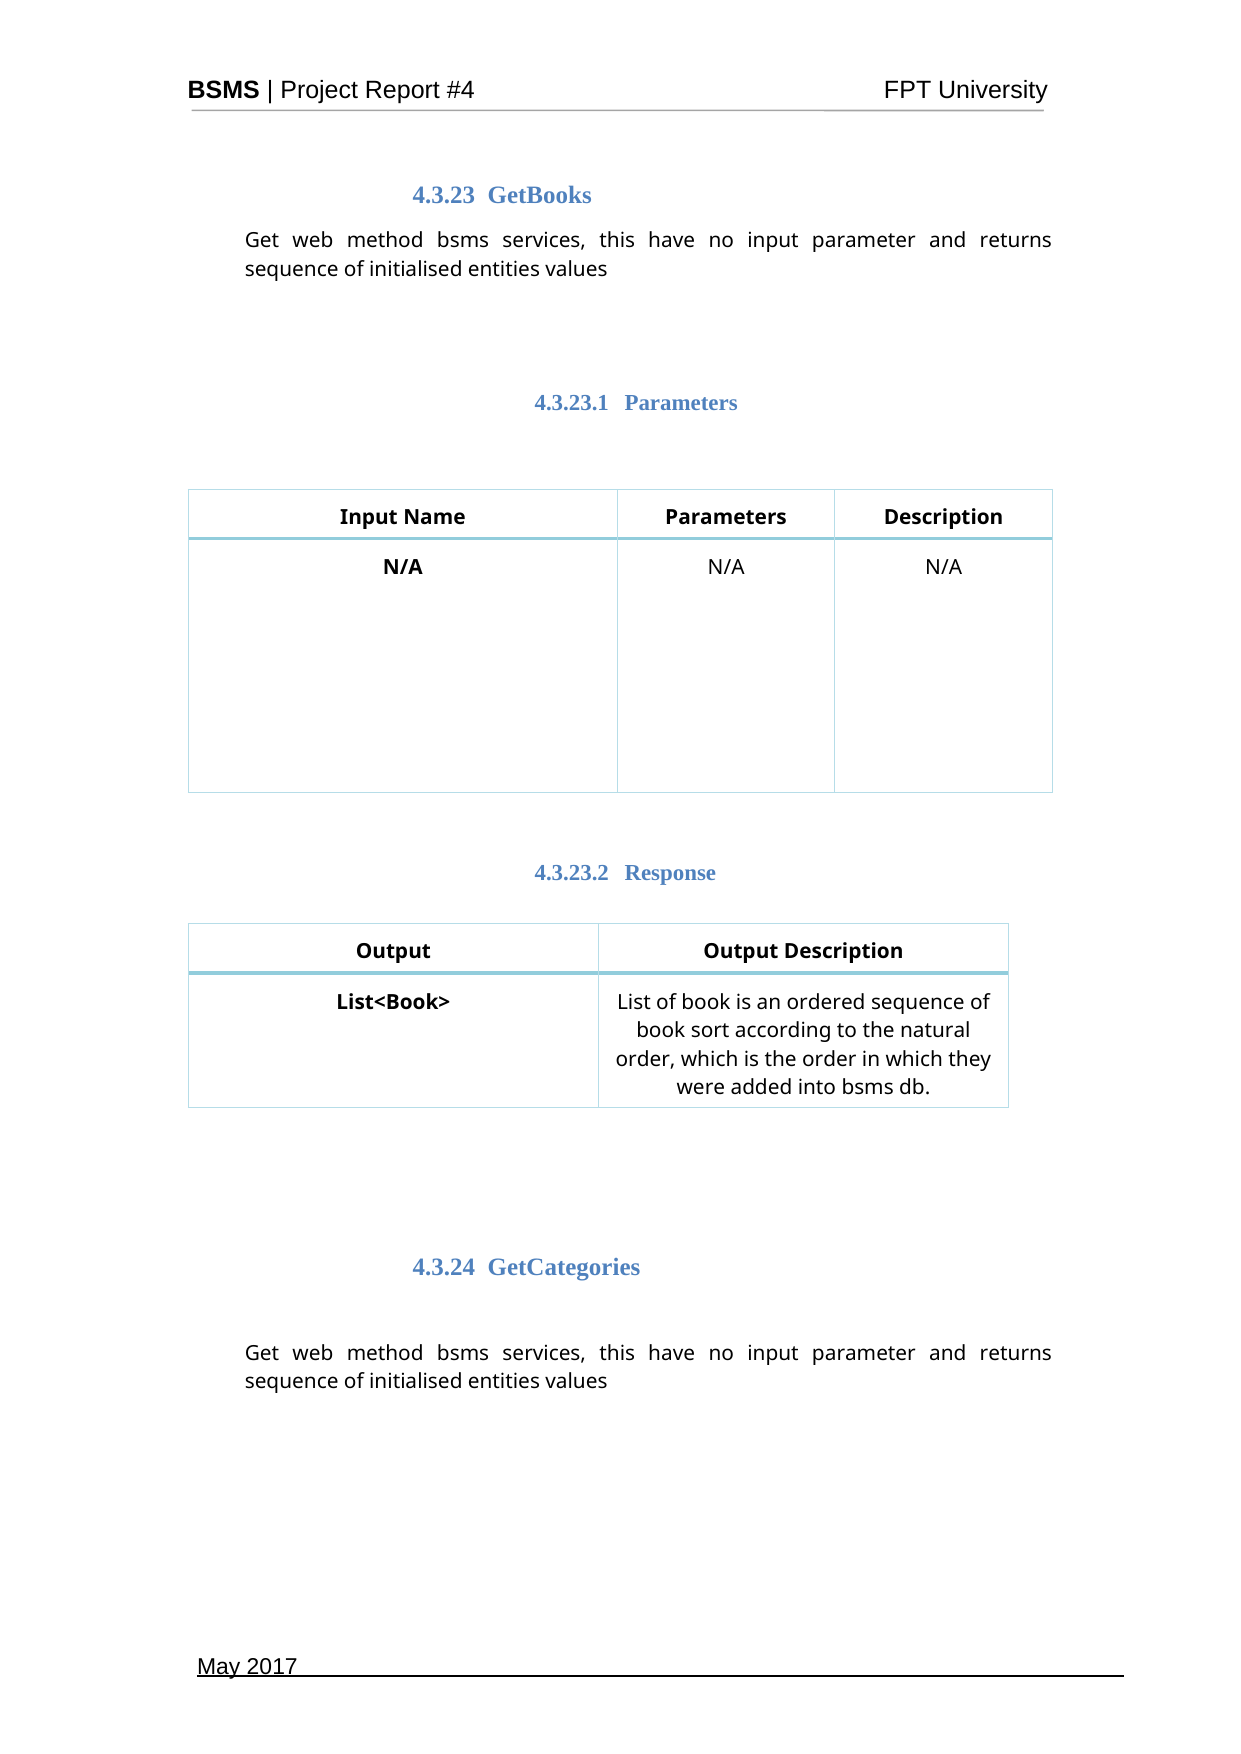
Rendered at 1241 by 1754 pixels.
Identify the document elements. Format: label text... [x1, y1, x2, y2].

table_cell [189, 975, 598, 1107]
subtitle GetCategories [412, 1252, 1053, 1280]
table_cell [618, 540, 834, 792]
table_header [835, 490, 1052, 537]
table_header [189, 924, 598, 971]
text Get web method bsms services, this have no input parameter and returns sequence of initialised entities values [244, 226, 1053, 282]
subtitle GetBooks [412, 180, 1053, 209]
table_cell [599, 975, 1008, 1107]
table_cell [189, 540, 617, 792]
subtitle Parameters [534, 389, 1053, 416]
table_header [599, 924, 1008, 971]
subtitle Response [534, 859, 1053, 885]
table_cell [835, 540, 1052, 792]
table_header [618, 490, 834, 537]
text Get web method bsms services, this have no input parameter and returns sequence of initialised entities values [244, 1338, 1053, 1395]
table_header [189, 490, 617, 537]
